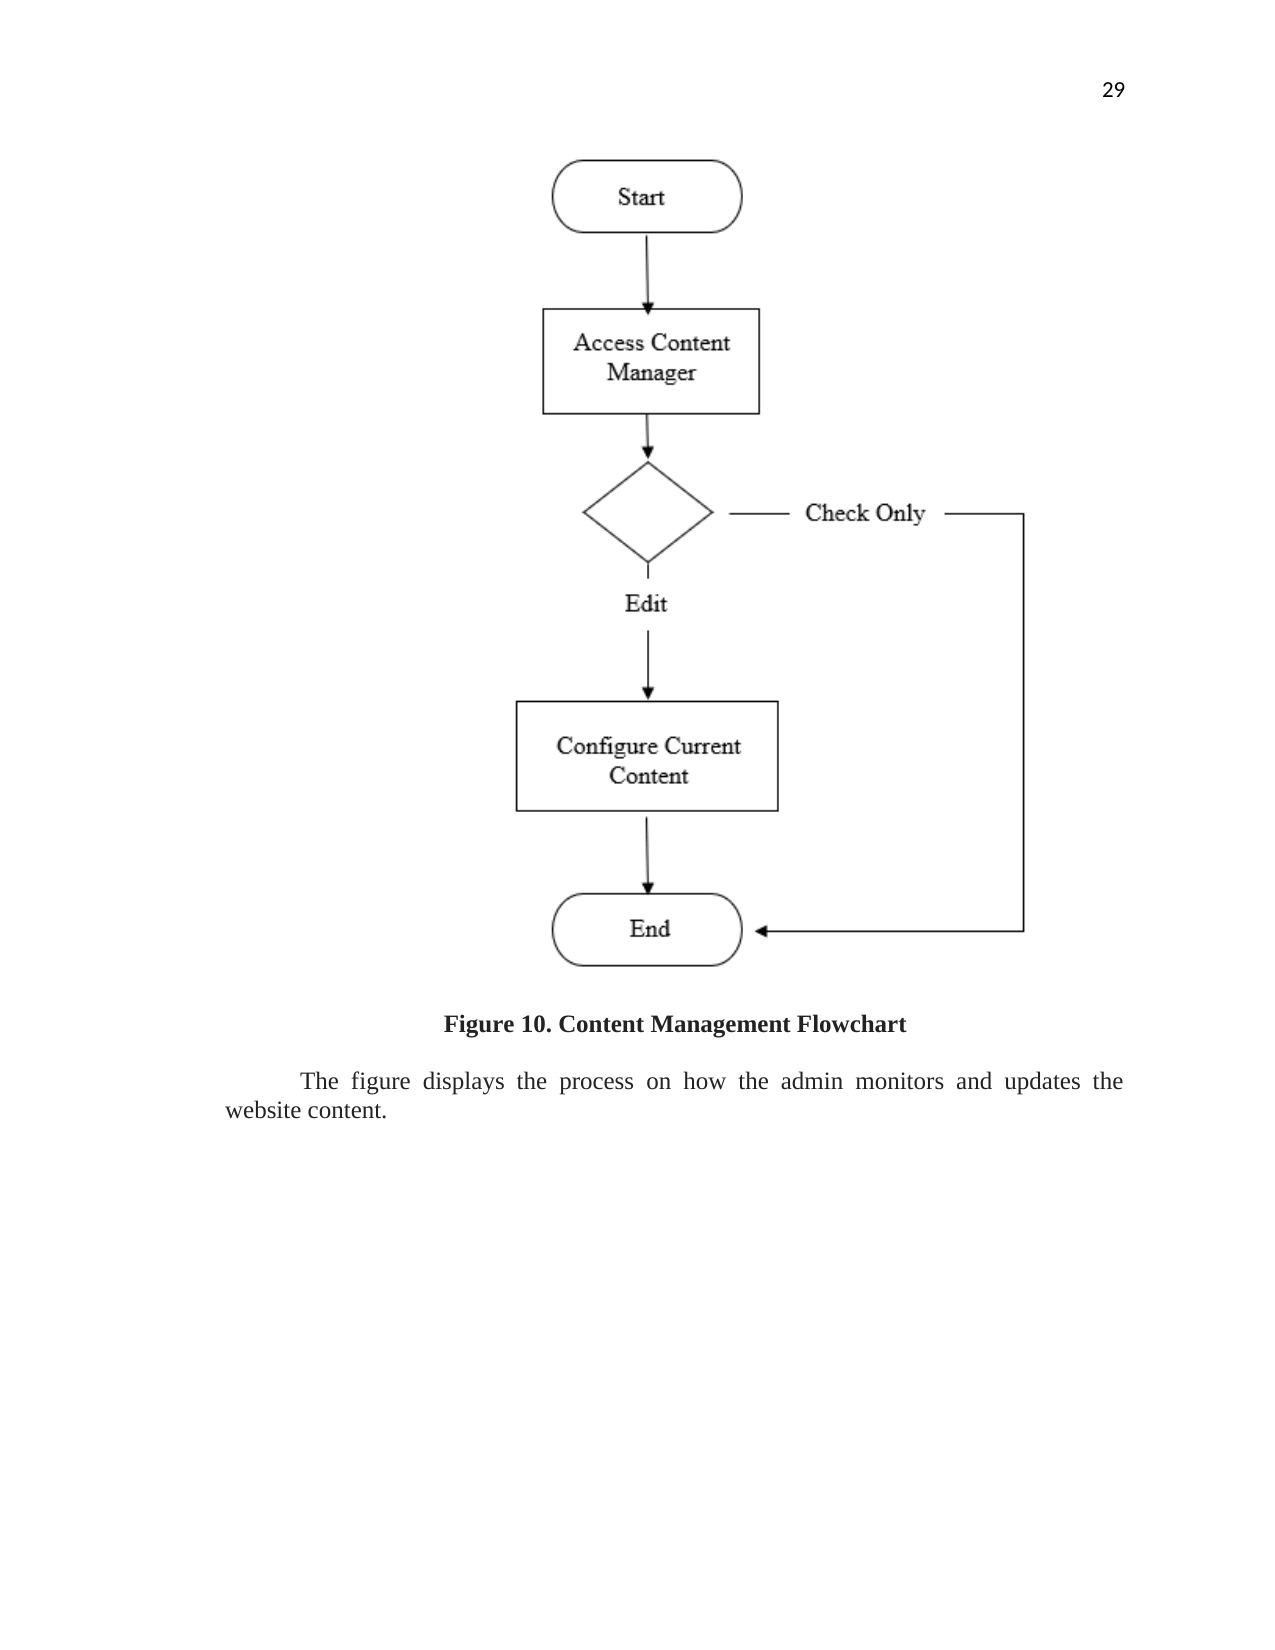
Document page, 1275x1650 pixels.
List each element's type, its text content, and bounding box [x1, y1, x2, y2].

picture [380, 150, 1045, 1009]
text Figure 10. Content Management Flowchart [225, 1009, 1125, 1038]
text The figure displays the process on how the admin monitors and updates the website content. [225, 1066, 1125, 1124]
